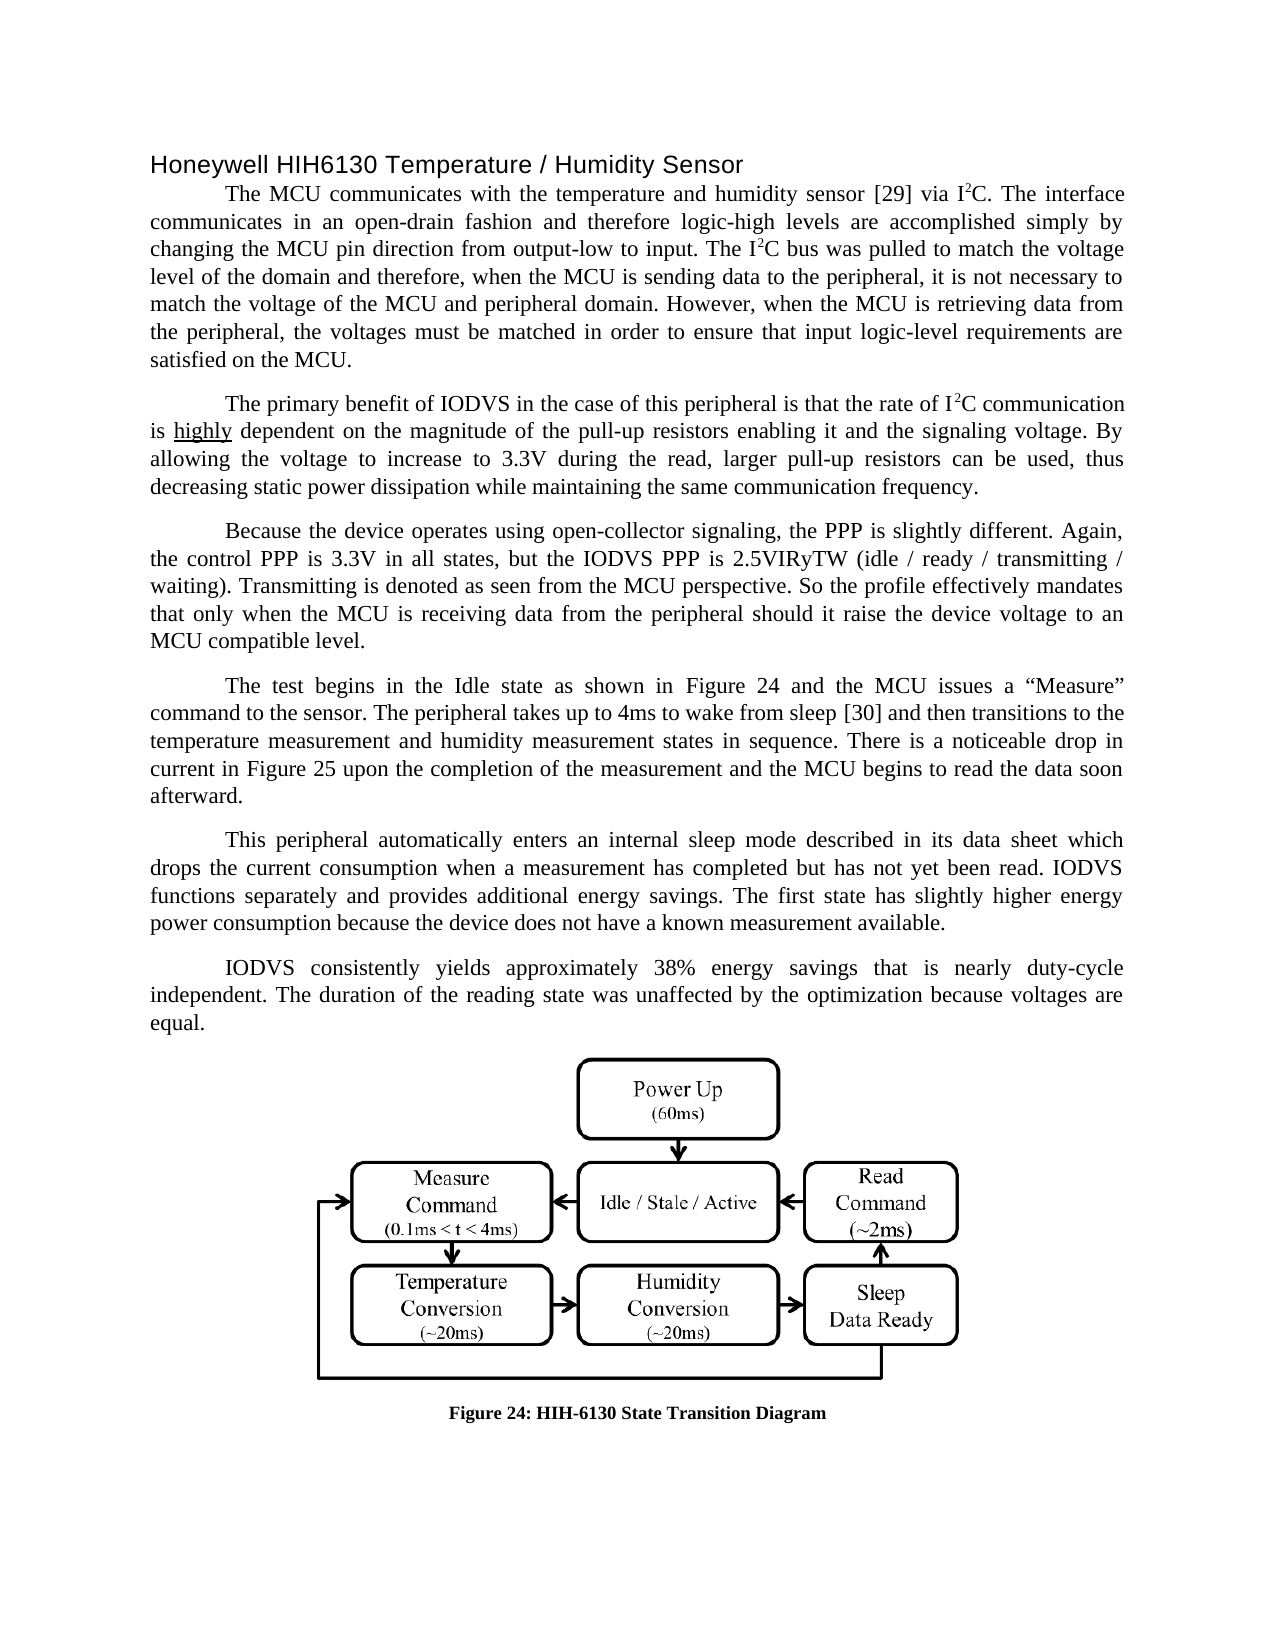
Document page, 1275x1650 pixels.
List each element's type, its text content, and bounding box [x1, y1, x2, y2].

text Figure 24: HIH-6130 State Transition Diagram [150, 1402, 1125, 1423]
text The primary benefit of IODVS in the case of this peripheral is that the rate of I2C communication is highly dependent on the magnitude of the pull-up resistors enabling it and the signaling voltage. By allowing the voltage to increase to 3.3V during the read, larger pull-up resistors can be used, thus decreasing static power dissipation while maintaining the same communication frequency. [150, 390, 1125, 499]
text Because the device operates using open-collector signaling, the PPP is slightly different. Again, the control PPP is 3.3V in all states, but the IODVS PPP is 2.5VIRyTW (idle / ready / transmitting / waiting). Transmitting is denoted as seen from the MCU perspective. So the profile effectively mandates that only when the MCU is receiving data from the peripheral should it raise the device voltage to an MCU compatible level. [150, 517, 1125, 654]
subtitle Honeywell HIH6130 Temperature / Humidity Sensor [150, 150, 1125, 179]
picture [312, 1053, 963, 1384]
text The test begins in the Idle state as shown in Figure 24 and the MCU issues a “Measure” command to the sensor. The peripheral takes up to 4ms to wake from sleep and then transitions to the temperature measurement and humidity measurement states in sequence. There is a noticeable drop in current in Figure 25 upon the completion of the measurement and the MCU begins to read the data soon afterward. [150, 672, 1125, 808]
text This peripheral automatically enters an internal sleep mode described in its data sheet which drops the current consumption when a measurement has completed but has not yet been read. IODVS functions separately and provides additional energy savings. The first state has slightly higher energy power consumption because the device does not have a known measurement available. [150, 826, 1125, 936]
text The MCU communicates with the temperature and humidity sensor via I2C. The interface communicates in an open-drain fashion and therefore logic-high levels are accomplished simply by changing the MCU pin direction from output-low to input. The I2C bus was pulled to match the voltage level of the domain and therefore, when the MCU is sending data to the peripheral, it is not necessary to match the voltage of the MCU and peripheral domain. However, when the MCU is retrieving data from the peripheral, the voltages must be matched in order to ensure that input logic-level requirements are satisfied on the MCU. [150, 180, 1125, 372]
text IODVS consistently yields approximately 38% energy savings that is nearly duty-cycle independent. The duration of the reading state was unaffected by the optimization because voltages are equal. [150, 953, 1125, 1035]
